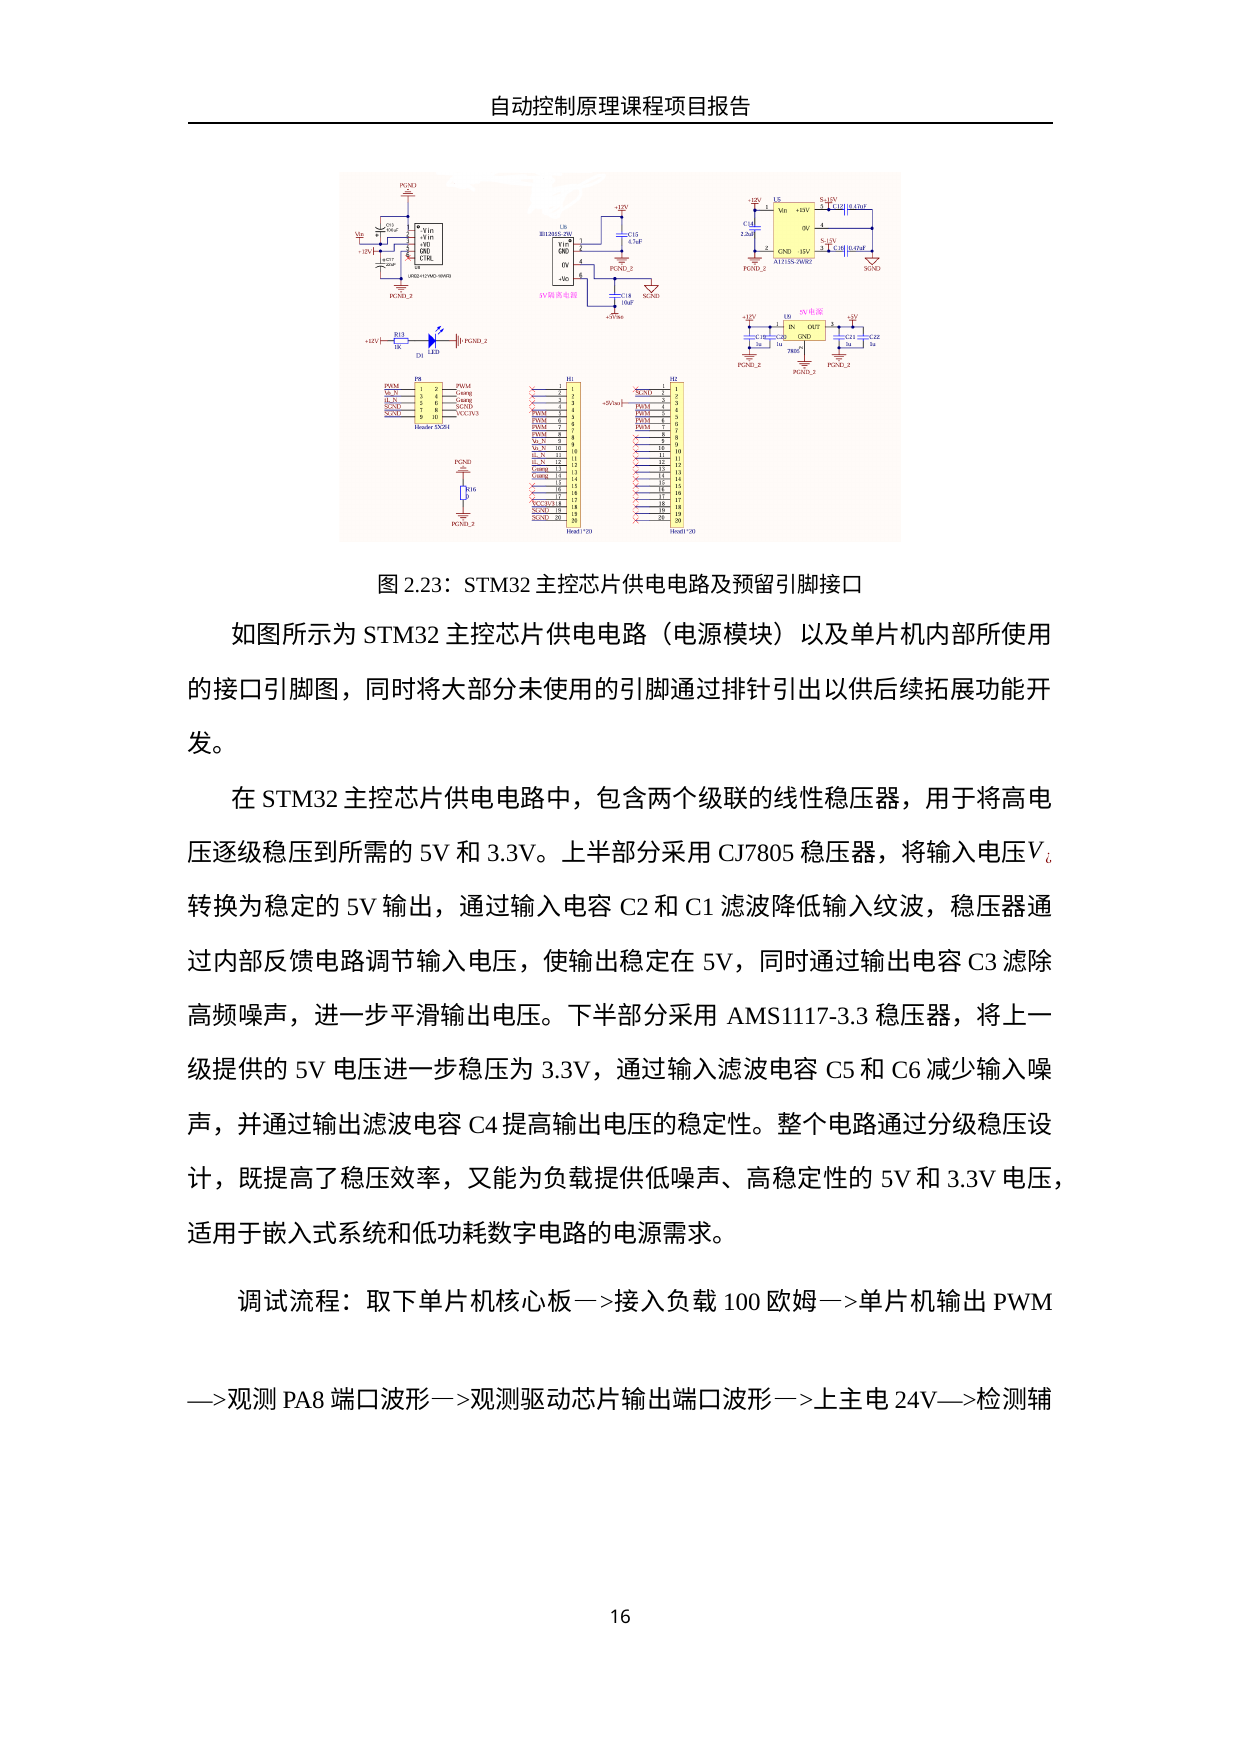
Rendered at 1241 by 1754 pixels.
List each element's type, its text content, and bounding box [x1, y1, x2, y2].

text 图2.23：STM32主控芯片供电电路及预留引脚接口 [187, 567, 1053, 599]
text 在STM32主控芯片供电电路中，包含两个级联的线性稳压器，用于将高电压逐级稳压到所需的 5V 和 3.3V。上半部分采用 CJ7805 稳压器，将输入电压转换为稳定的5V输出，通过输入电容 C2和C1滤波降低输入纹波，稳压器通过内部反馈电路调节输入电压，使输出稳定在 5V，同时通过输出电容C3滤除高频噪声，进一步平滑输出电压。下半部分采用 AMS1117-3.3 稳压器，将上一级提供的 5V 电压进一步稳压为 3.3V，通过输入滤波电容 C5和 C6减少输入噪声，并通过输出滤波电容 C4提高输出电压的稳定性。整个电路通过分级稳压设计，既提高了稳压效率，又能为负载提供低噪声、高稳定性的5V和3.3V电压，适用于嵌入式系统和低功耗数字电路的电源需求。 [187, 778, 1053, 1249]
picture [339, 172, 901, 542]
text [187, 1267, 1053, 1430]
text 如图所示为STM32主控芯片供电电路（电源模块）以及单片机内部所使用的接口引脚图，同时将大部分未使用的引脚通过排针引出以供后续拓展功能开发。 [187, 615, 1053, 760]
